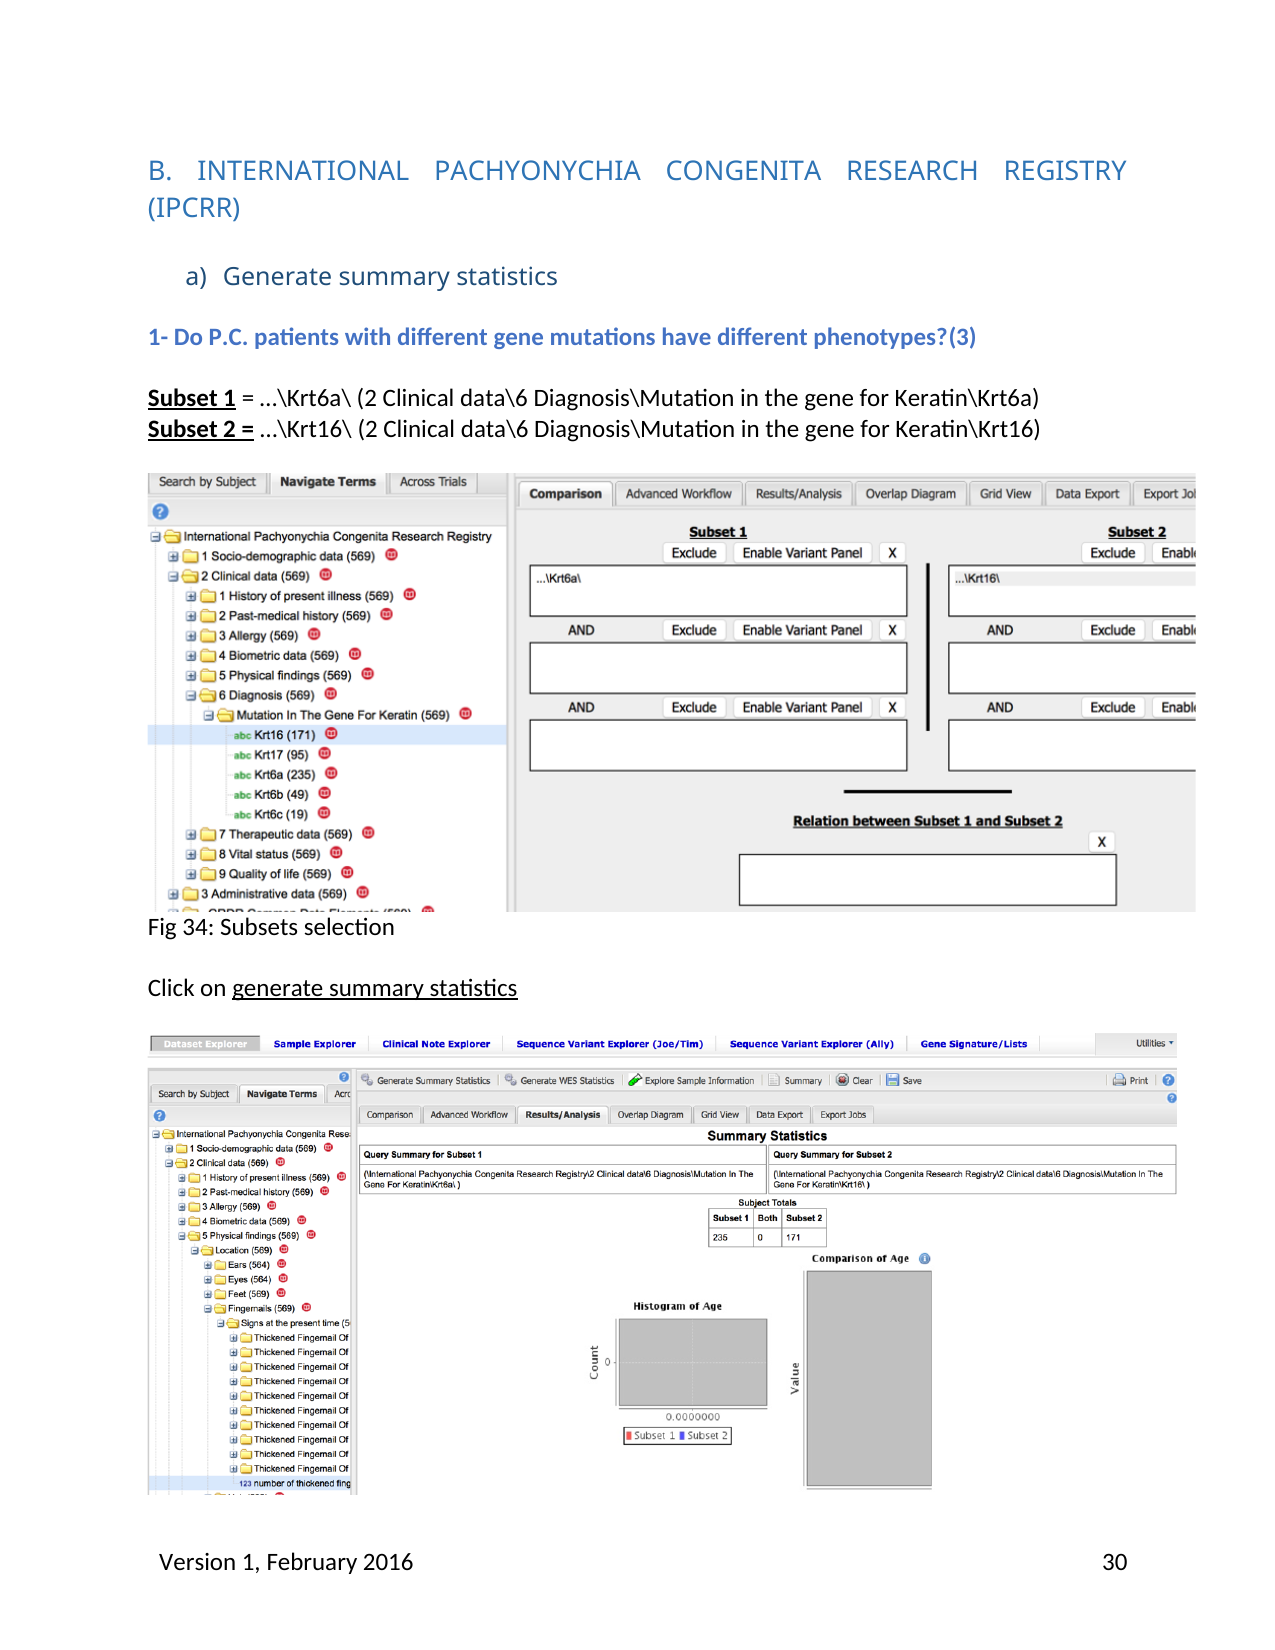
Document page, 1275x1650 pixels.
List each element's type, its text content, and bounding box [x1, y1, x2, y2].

text Fig 34: Subsets selection [148, 912, 1127, 942]
picture [147, 473, 1196, 912]
subtitle Generate summary statistics [185, 258, 1127, 293]
subtitle B. INTERNATIONAL PACHYONYCHIA CONGENITA RESEARCH REGISTRY (IPCRR) [148, 152, 1127, 226]
text Subset 1 = …\Krt6a\ (2 Clinical data\6 Diagnosis\Mutation in the gene for Keratin\Krt6a) [148, 382, 1127, 413]
text Click on generate summary statistics [148, 972, 1127, 1003]
text Subset 2 = …\Krt16\ (2 Clinical data\6 Diagnosis\Mutation in the gene for Keratin\Krt16) [148, 413, 1127, 443]
text 1- Do P.C. patients with different gene mutations have different phenotypes?(3) [148, 321, 1127, 352]
picture [147, 1033, 1177, 1495]
